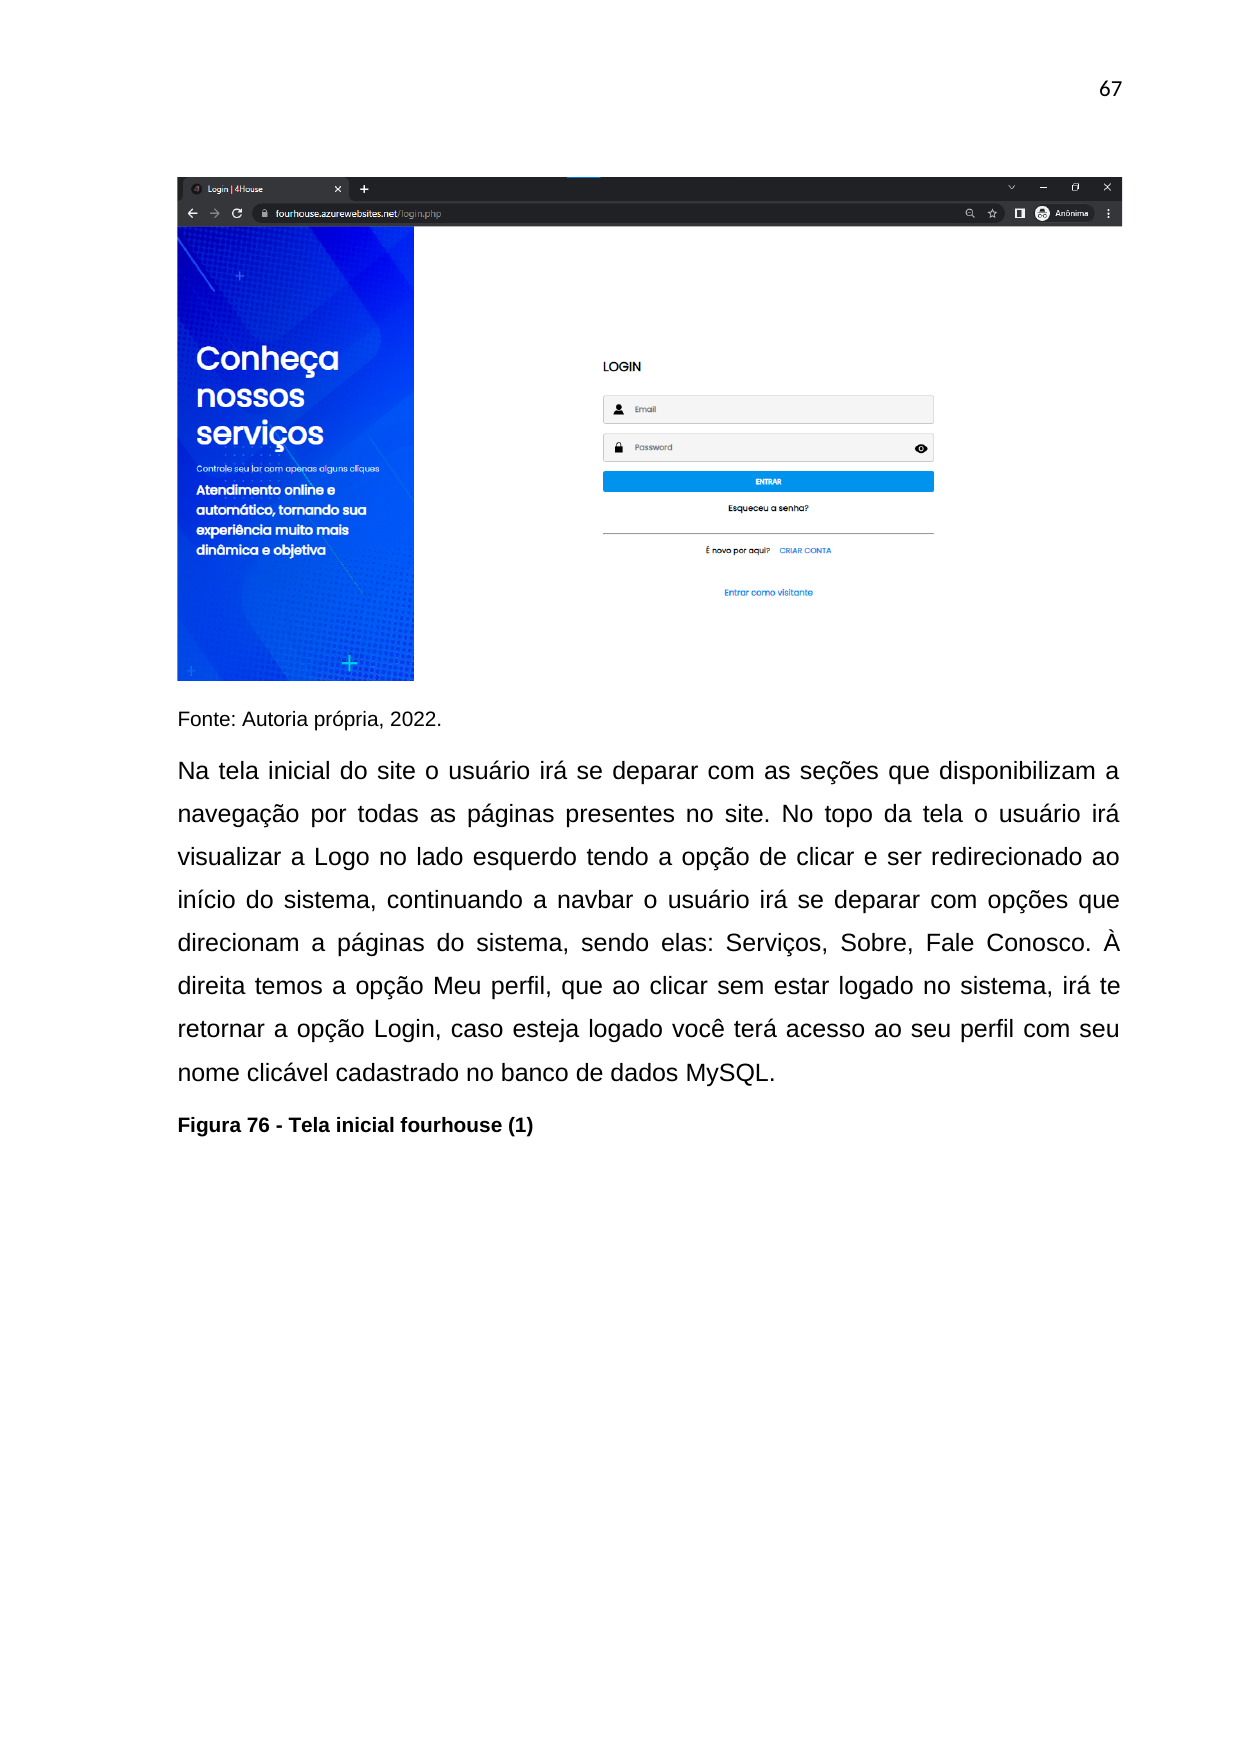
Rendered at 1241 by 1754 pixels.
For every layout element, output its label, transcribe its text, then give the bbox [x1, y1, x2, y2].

text Fonte: Autoria própria, 2022. [177, 707, 1122, 731]
text Na tela inicial do site o usuário irá se deparar com as seções que disponibilizam a navegação por todas as páginas presentes no site. No topo da tela o usuário irá visualizar a Logo no lado esquerdo tendo a opção de clicar e ser redirecionado ao início do sistema, continuando a navbar o usuário irá se deparar com opções que direcionam a páginas do sistema, sendo elas: Serviços, Sobre, Fale Conosco. À direita temos a opção Meu perfil, que ao clicar sem estar logado no sistema, irá te retornar a opção Login, caso esteja logado você terá acesso ao seu perfil com seu nome clicável cadastrado no banco de dados MySQL. [177, 756, 1122, 1086]
picture [177, 177, 1123, 681]
